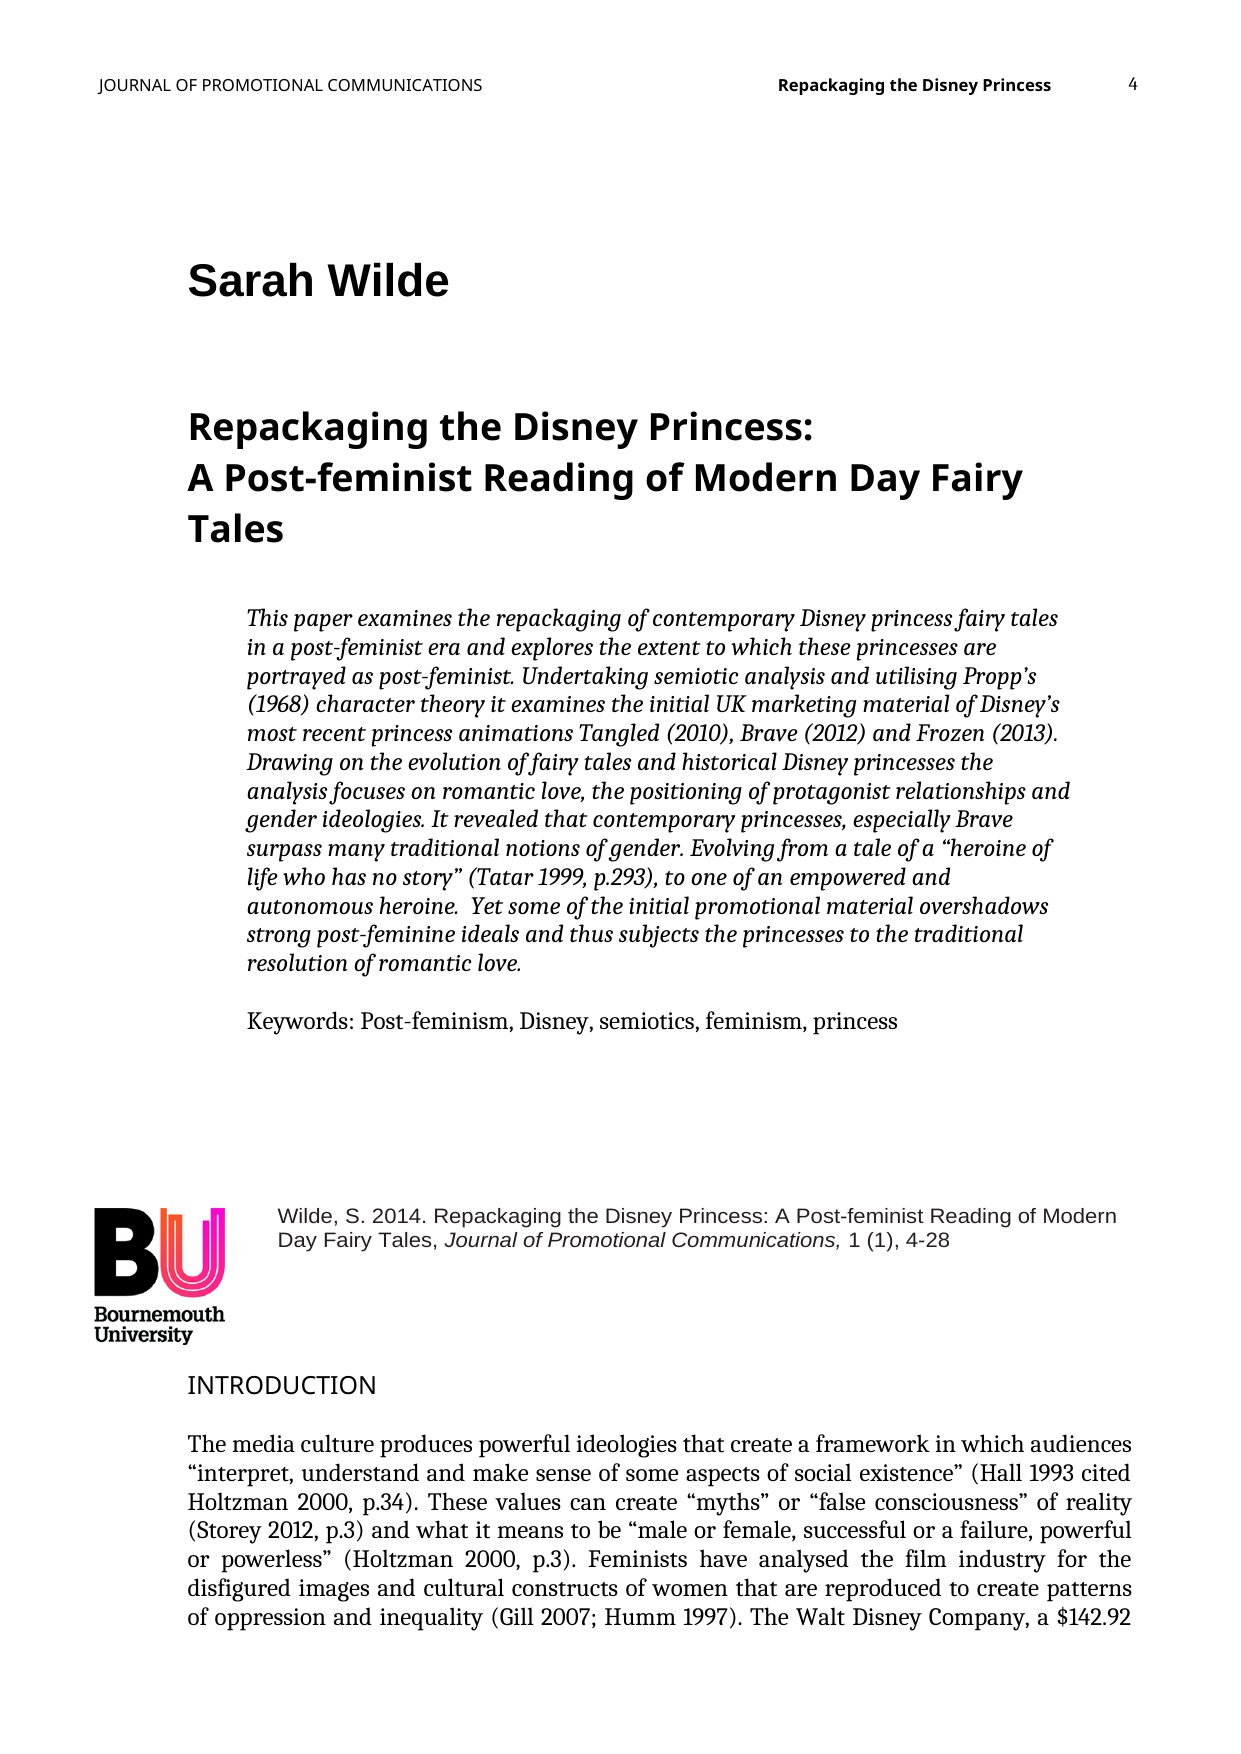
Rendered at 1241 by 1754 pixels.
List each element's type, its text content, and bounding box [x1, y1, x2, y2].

text Sarah Wilde [187, 253, 1074, 306]
text This paper examines the repackaging of contemporary Disney princess fairy tales in a post-feminist era and explores the extent to which these princesses are portrayed as post-feminist. Undertaking semiotic analysis and utilising Propp’s (1968) character theory it examines the initial UK marketing material of Disney’s most recent princess animations Tangled (2010), Brave (2012) and Frozen (2013). Drawing on the evolution of fairy tales and historical Disney princesses the analysis focuses on romantic love, the positioning of protagonist relationships and gender ideologies. It revealed that contemporary princesses, especially Brave surpass many traditional notions of gender. Evolving from a tale of a “heroine of life who has no story” (Tatar 1999, p.293), to one of an empowered and autonomous heroine. Yet some of the initial promotional material overshadows strong post-feminine ideals and thus subjects the princesses to the traditional resolution of romantic love. [247, 604, 1074, 978]
text Repackaging the Disney Princess: [187, 400, 1074, 451]
text A Post-feminist Reading of Modern Day Fairy Tales [187, 451, 1074, 553]
text Keywords: Post-feminism, Disney, semiotics, feminism, princess [247, 1007, 1074, 1035]
text INTRODUCTION [187, 1184, 1074, 1401]
picture [90, 1203, 229, 1347]
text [187, 1430, 1133, 1631]
